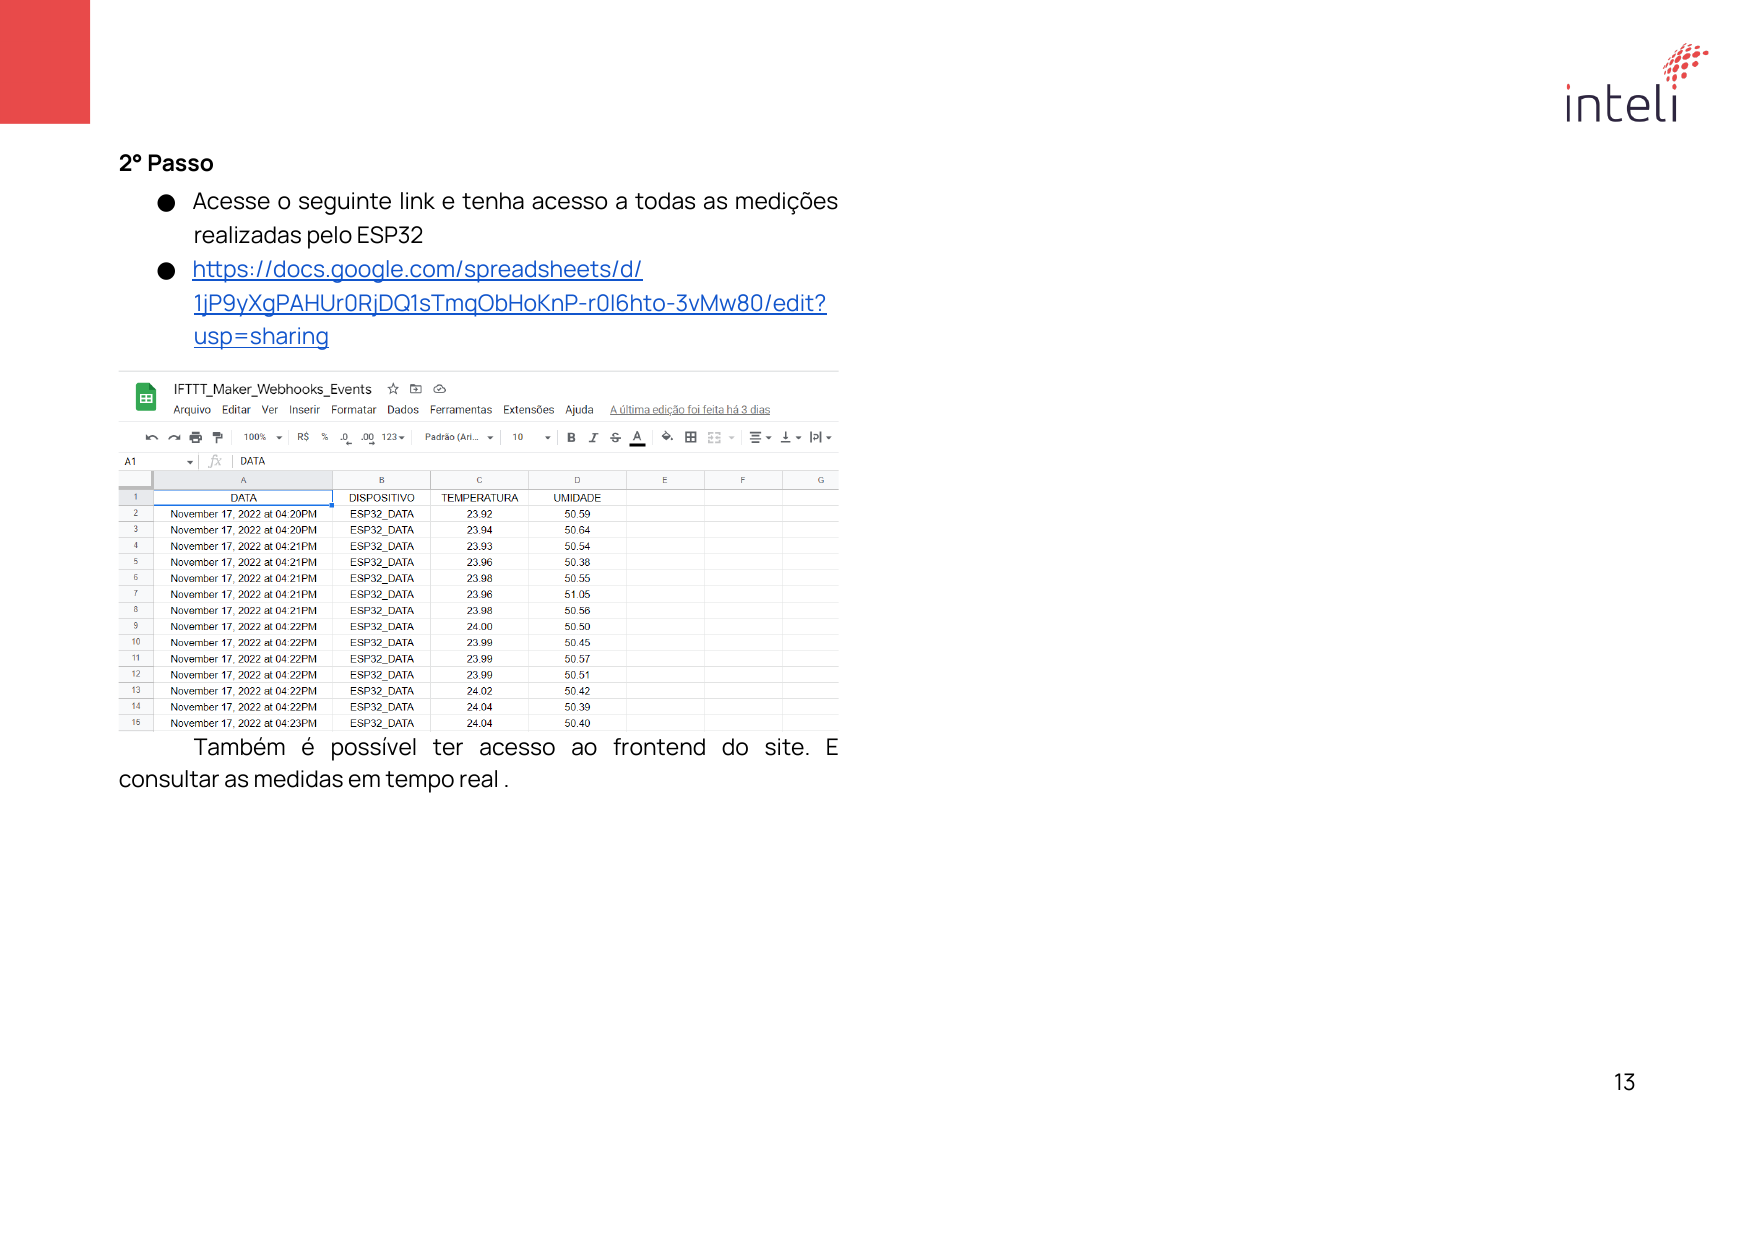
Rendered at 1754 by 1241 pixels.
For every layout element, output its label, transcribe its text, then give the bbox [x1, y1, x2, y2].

picture [0, 0, 91, 124]
list Acesse o seguinte link e tenha acesso a todas as medições realizadas pelo ESP32 [156, 185, 839, 250]
picture [118, 370, 839, 732]
picture [1566, 43, 1709, 122]
subtitle 2° Passo [118, 147, 839, 178]
list https://docs.google.com/spreadsheets/d/1jP9yXgPAHUr0RjDQ1sTmqObHoKnP-r0I6hto-3vMw80/edit?usp=sharing [156, 253, 839, 352]
text Também é possível ter acesso ao frontend do site. E consultar as medidas em tempo real . [118, 732, 839, 794]
